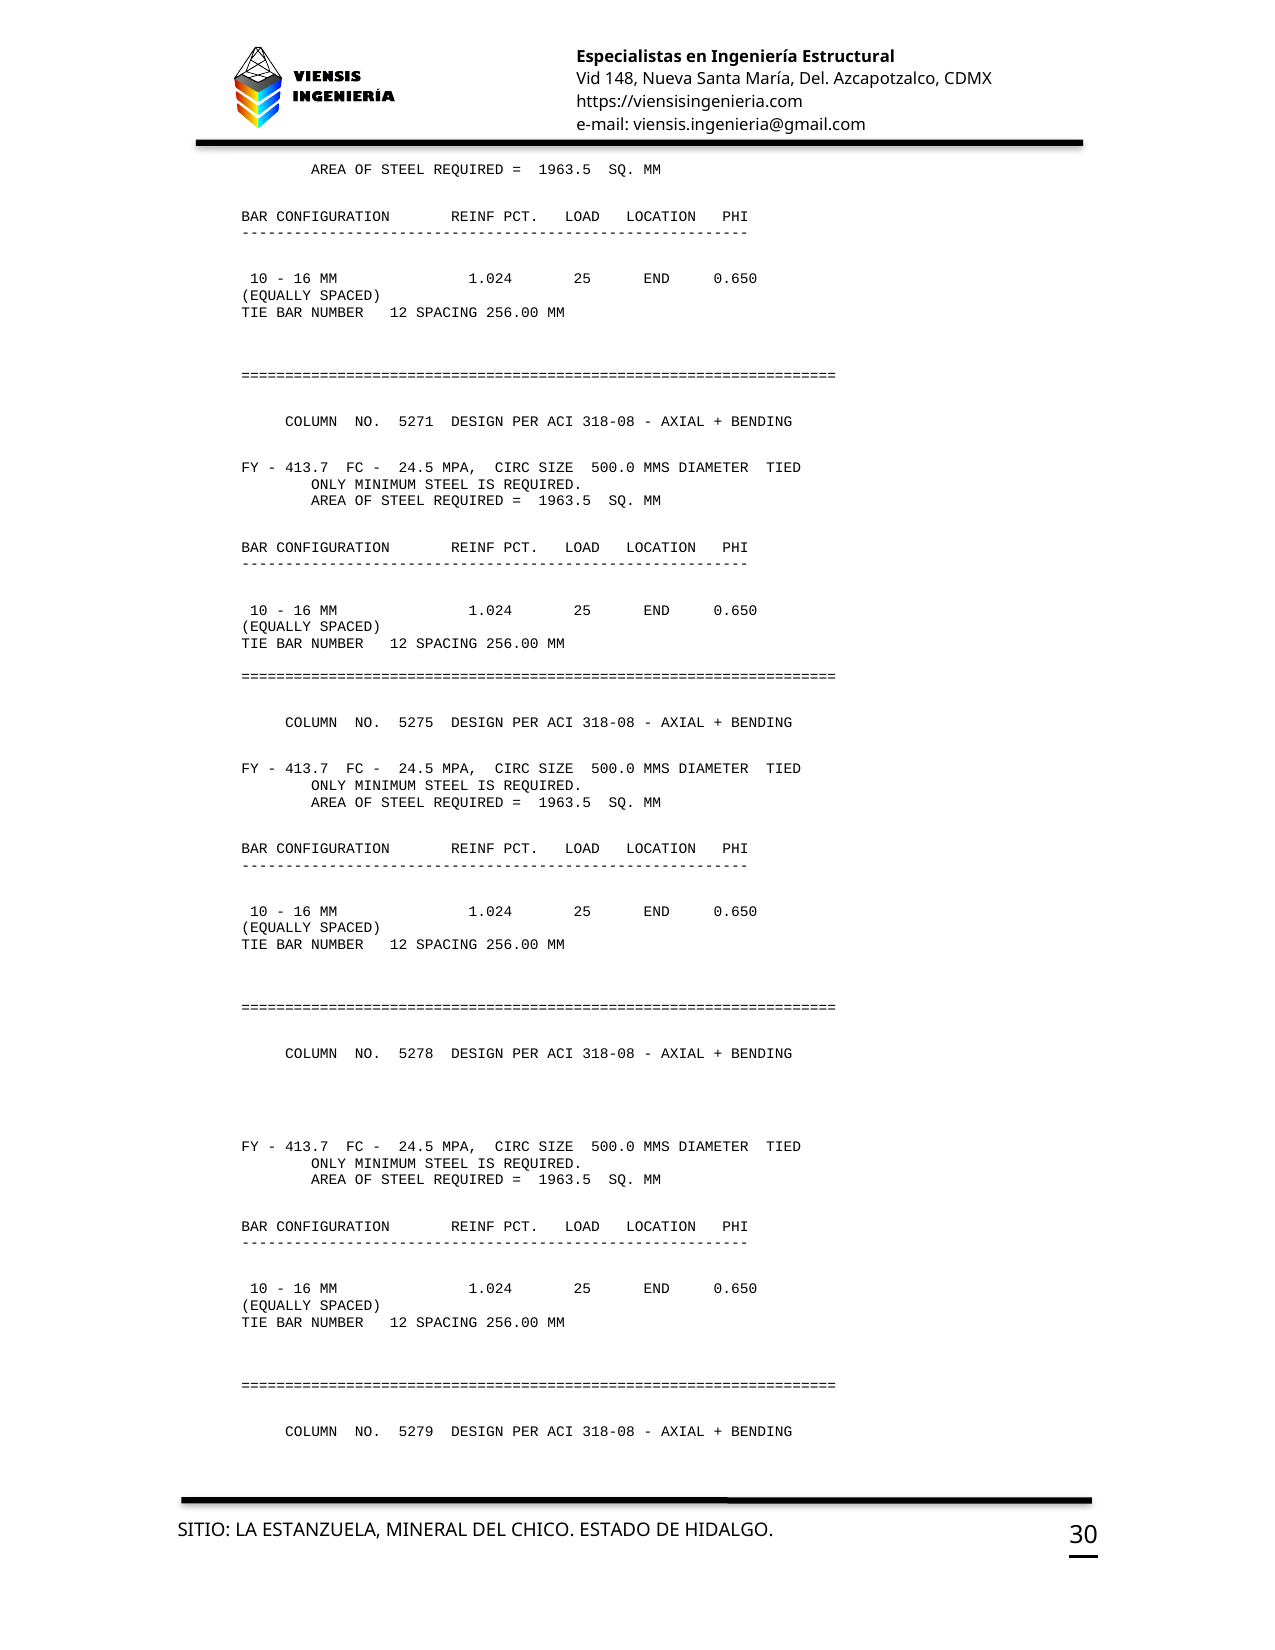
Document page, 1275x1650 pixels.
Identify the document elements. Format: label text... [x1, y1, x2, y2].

text 10 - 16 MM 1.024 25 END 0.650 [215, 603, 1098, 619]
text AREA OF STEEL REQUIRED = 1963.5 SQ. MM [215, 1172, 1098, 1189]
text ONLY MINIMUM STEEL IS REQUIRED. [215, 1156, 1098, 1172]
text TIE BAR NUMBER 12 SPACING 256.00 MM [215, 305, 1098, 321]
text (EQUALLY SPACED) [215, 619, 1098, 636]
text COLUMN NO. 5275 DESIGN PER ACI 318-08 - AXIAL + BENDING [215, 715, 1098, 732]
text BAR CONFIGURATION REINF PCT. LOAD LOCATION PHI [215, 209, 1098, 225]
text ==================================================================== [215, 1378, 1098, 1394]
text (EQUALLY SPACED) [215, 288, 1098, 305]
text ONLY MINIMUM STEEL IS REQUIRED. [215, 778, 1098, 795]
text FY - 413.7 FC - 24.5 MPA, CIRC SIZE 500.0 MMS DIAMETER TIED [215, 460, 1098, 477]
text BAR CONFIGURATION REINF PCT. LOAD LOCATION PHI [215, 540, 1098, 556]
text COLUMN NO. 5279 DESIGN PER ACI 318-08 - AXIAL + BENDING [215, 1424, 1098, 1441]
text TIE BAR NUMBER 12 SPACING 256.00 MM [215, 937, 1098, 954]
text ---------------------------------------------------------- [215, 858, 1098, 874]
text FY - 413.7 FC - 24.5 MPA, CIRC SIZE 500.0 MMS DIAMETER TIED [215, 1139, 1098, 1156]
text COLUMN NO. 5271 DESIGN PER ACI 318-08 - AXIAL + BENDING [215, 414, 1098, 431]
text BAR CONFIGURATION REINF PCT. LOAD LOCATION PHI [215, 841, 1098, 858]
text (EQUALLY SPACED) [215, 921, 1098, 937]
text AREA OF STEEL REQUIRED = 1963.5 SQ. MM [215, 162, 1098, 179]
text ---------------------------------------------------------- [215, 225, 1098, 242]
text (EQUALLY SPACED) [215, 1298, 1098, 1315]
text 10 - 16 MM 1.024 25 END 0.650 [215, 904, 1098, 921]
text BAR CONFIGURATION REINF PCT. LOAD LOCATION PHI [215, 1219, 1098, 1235]
text ==================================================================== [215, 1000, 1098, 1017]
text ==================================================================== [215, 368, 1098, 384]
text ONLY MINIMUM STEEL IS REQUIRED. [215, 477, 1098, 493]
picture [224, 38, 401, 131]
text TIE BAR NUMBER 12 SPACING 256.00 MM [215, 636, 1098, 652]
text COLUMN NO. 5278 DESIGN PER ACI 318-08 - AXIAL + BENDING [215, 1047, 1098, 1063]
text ---------------------------------------------------------- [215, 556, 1098, 573]
text AREA OF STEEL REQUIRED = 1963.5 SQ. MM [215, 493, 1098, 510]
text 10 - 16 MM 1.024 25 END 0.650 [215, 1282, 1098, 1298]
text ==================================================================== [215, 669, 1098, 686]
text FY - 413.7 FC - 24.5 MPA, CIRC SIZE 500.0 MMS DIAMETER TIED [215, 762, 1098, 778]
text 10 - 16 MM 1.024 25 END 0.650 [215, 272, 1098, 288]
text TIE BAR NUMBER 12 SPACING 256.00 MM [215, 1315, 1098, 1331]
text ---------------------------------------------------------- [215, 1235, 1098, 1252]
text AREA OF STEEL REQUIRED = 1963.5 SQ. MM [215, 795, 1098, 811]
